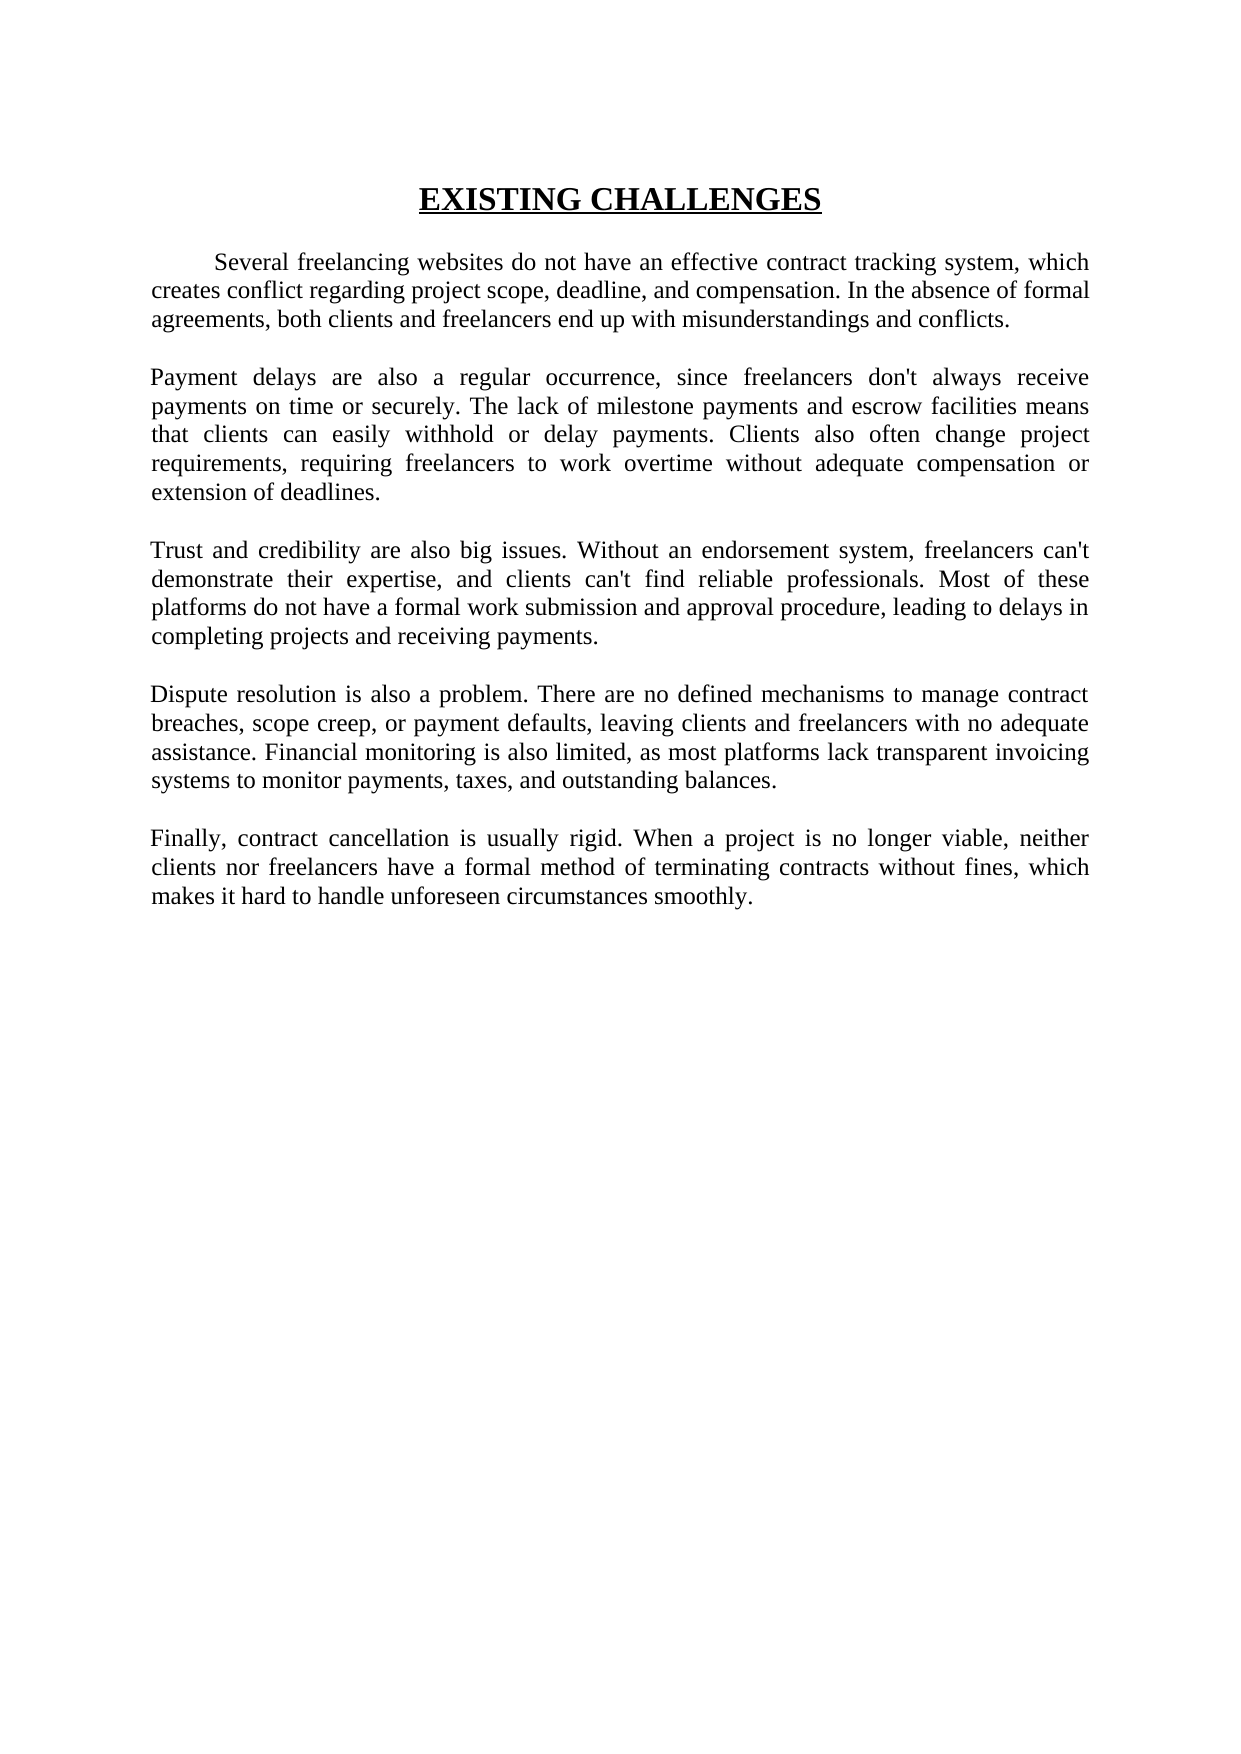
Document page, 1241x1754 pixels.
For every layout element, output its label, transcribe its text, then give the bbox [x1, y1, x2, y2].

text Dispute resolution is also a problem. There are no defined mechanisms to manage contract breaches, scope creep, or payment defaults, leaving clients and freelancers with no adequate assistance. Financial monitoring is also limited, as most platforms lack transparent invoicing systems to monitor payments, taxes, and outstanding balances. [150, 679, 1090, 794]
text Finally, contract cancellation is usually rigid. When a project is no longer viable, neither clients nor freelancers have a formal method of terminating contracts without fines, which makes it hard to handle unforeseen circumstances smoothly. [150, 823, 1090, 909]
text EXISTING CHALLENGES [150, 179, 1090, 217]
text Payment delays are also a regular occurrence, since freelancers don't always receive payments on time or securely. The lack of milestone payments and escrow facilities means that clients can easily withhold or delay payments. Clients also often change project requirements, requiring freelancers to work overtime without adequate compensation or extension of deadlines. [150, 362, 1090, 506]
text Trust and credibility are also big issues. Without an endorsement system, freelancers can't demonstrate their expertise, and clients can't find reliable professionals. Most of these platforms do not have a formal work submission and approval procedure, leading to delays in completing projects and receiving payments. [150, 535, 1090, 650]
text Several freelancing websites do not have an effective contract tracking system, which creates conflict regarding project scope, deadline, and compensation. In the absence of formal agreements, both clients and freelancers end up with misunderstandings and conflicts. [150, 247, 1090, 333]
